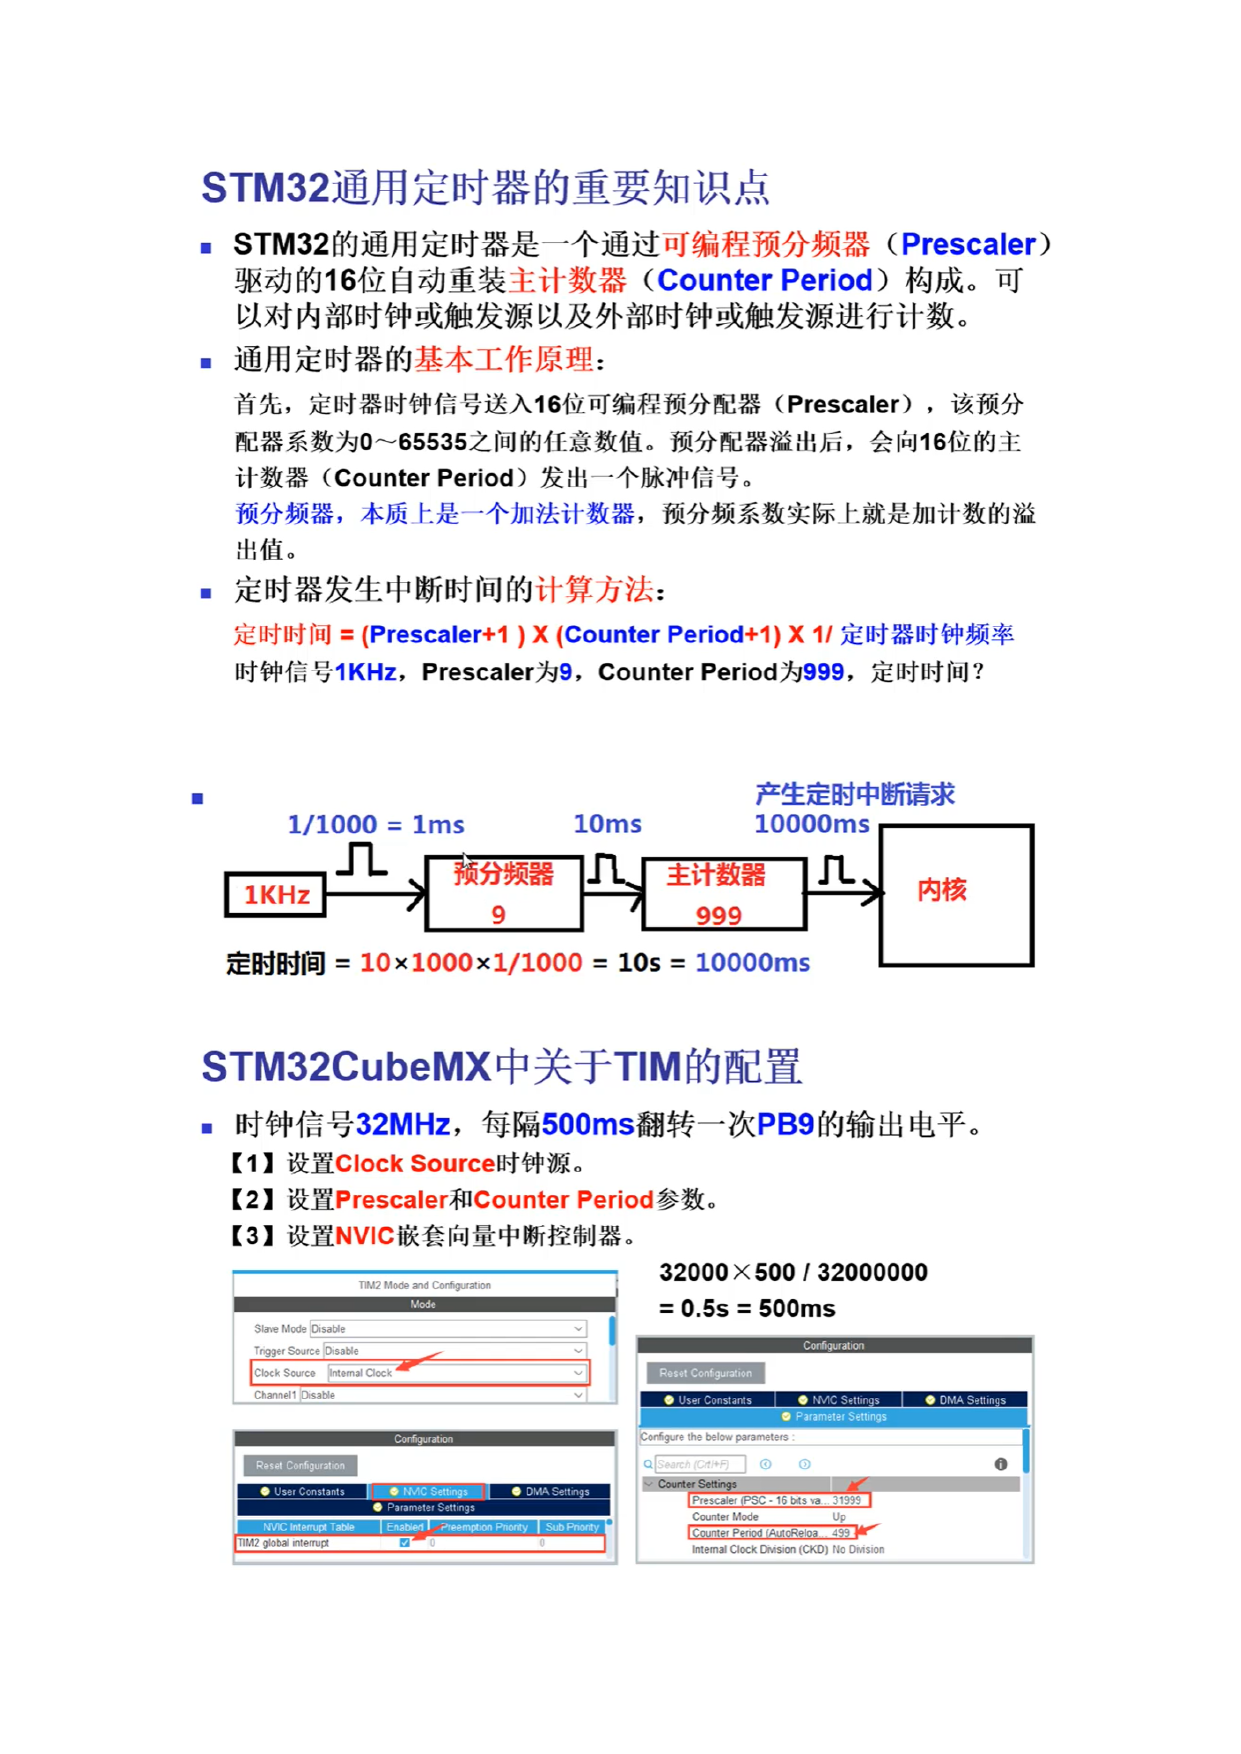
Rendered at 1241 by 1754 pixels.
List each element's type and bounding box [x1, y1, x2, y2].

picture [187, 779, 1053, 993]
picture [187, 162, 1053, 693]
picture [187, 1039, 1053, 1570]
